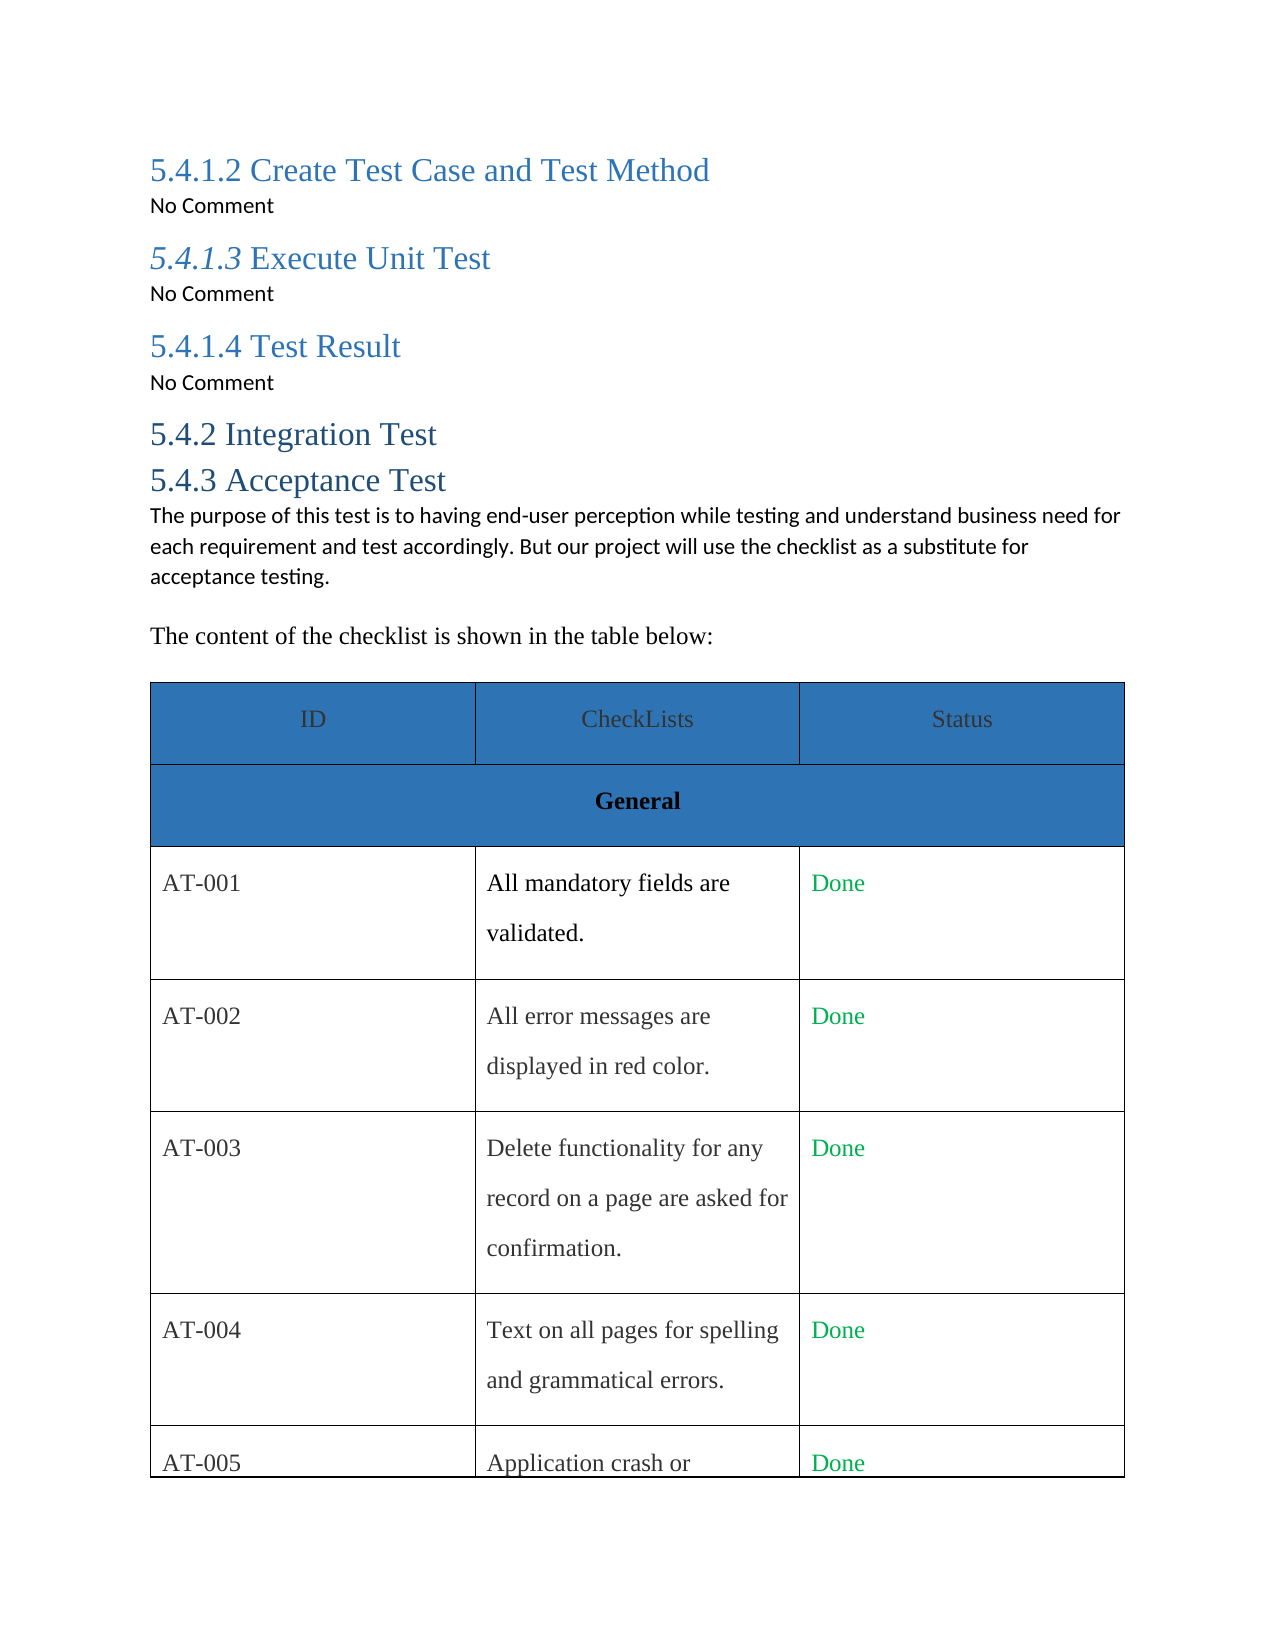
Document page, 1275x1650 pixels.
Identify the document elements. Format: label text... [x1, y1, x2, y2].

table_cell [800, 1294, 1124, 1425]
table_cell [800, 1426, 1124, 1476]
text No Comment [150, 191, 1125, 219]
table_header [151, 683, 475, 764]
text No Comment [150, 279, 1125, 308]
subtitle 5.4.1.3 Execute Unit Test [150, 238, 1125, 277]
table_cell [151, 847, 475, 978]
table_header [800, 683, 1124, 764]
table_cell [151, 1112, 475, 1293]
subtitle 5.4.1.2 Create Test Case and Test Method [150, 150, 1125, 188]
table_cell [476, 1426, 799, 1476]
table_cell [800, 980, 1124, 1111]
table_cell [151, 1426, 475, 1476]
text No Comment [150, 368, 1125, 396]
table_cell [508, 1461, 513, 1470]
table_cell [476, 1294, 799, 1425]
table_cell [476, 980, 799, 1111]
subtitle 5.4.1.4 Test Result [150, 326, 1125, 365]
subtitle 5.4.2 Integration Test [150, 415, 1125, 453]
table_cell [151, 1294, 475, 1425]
text The content of the checklist is shown in the table below: [150, 621, 1125, 650]
subtitle 5.4.3 Acceptance Test [150, 460, 1125, 498]
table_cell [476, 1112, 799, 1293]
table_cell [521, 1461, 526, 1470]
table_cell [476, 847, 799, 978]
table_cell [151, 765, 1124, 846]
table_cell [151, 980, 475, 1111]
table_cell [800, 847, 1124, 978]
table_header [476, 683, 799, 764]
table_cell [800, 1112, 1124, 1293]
text The purpose of this test is to having end-user perception while testing and understand business need for each requirement and test accordingly. But our project will use the checklist as a substitute for acceptance testing. [150, 502, 1125, 590]
